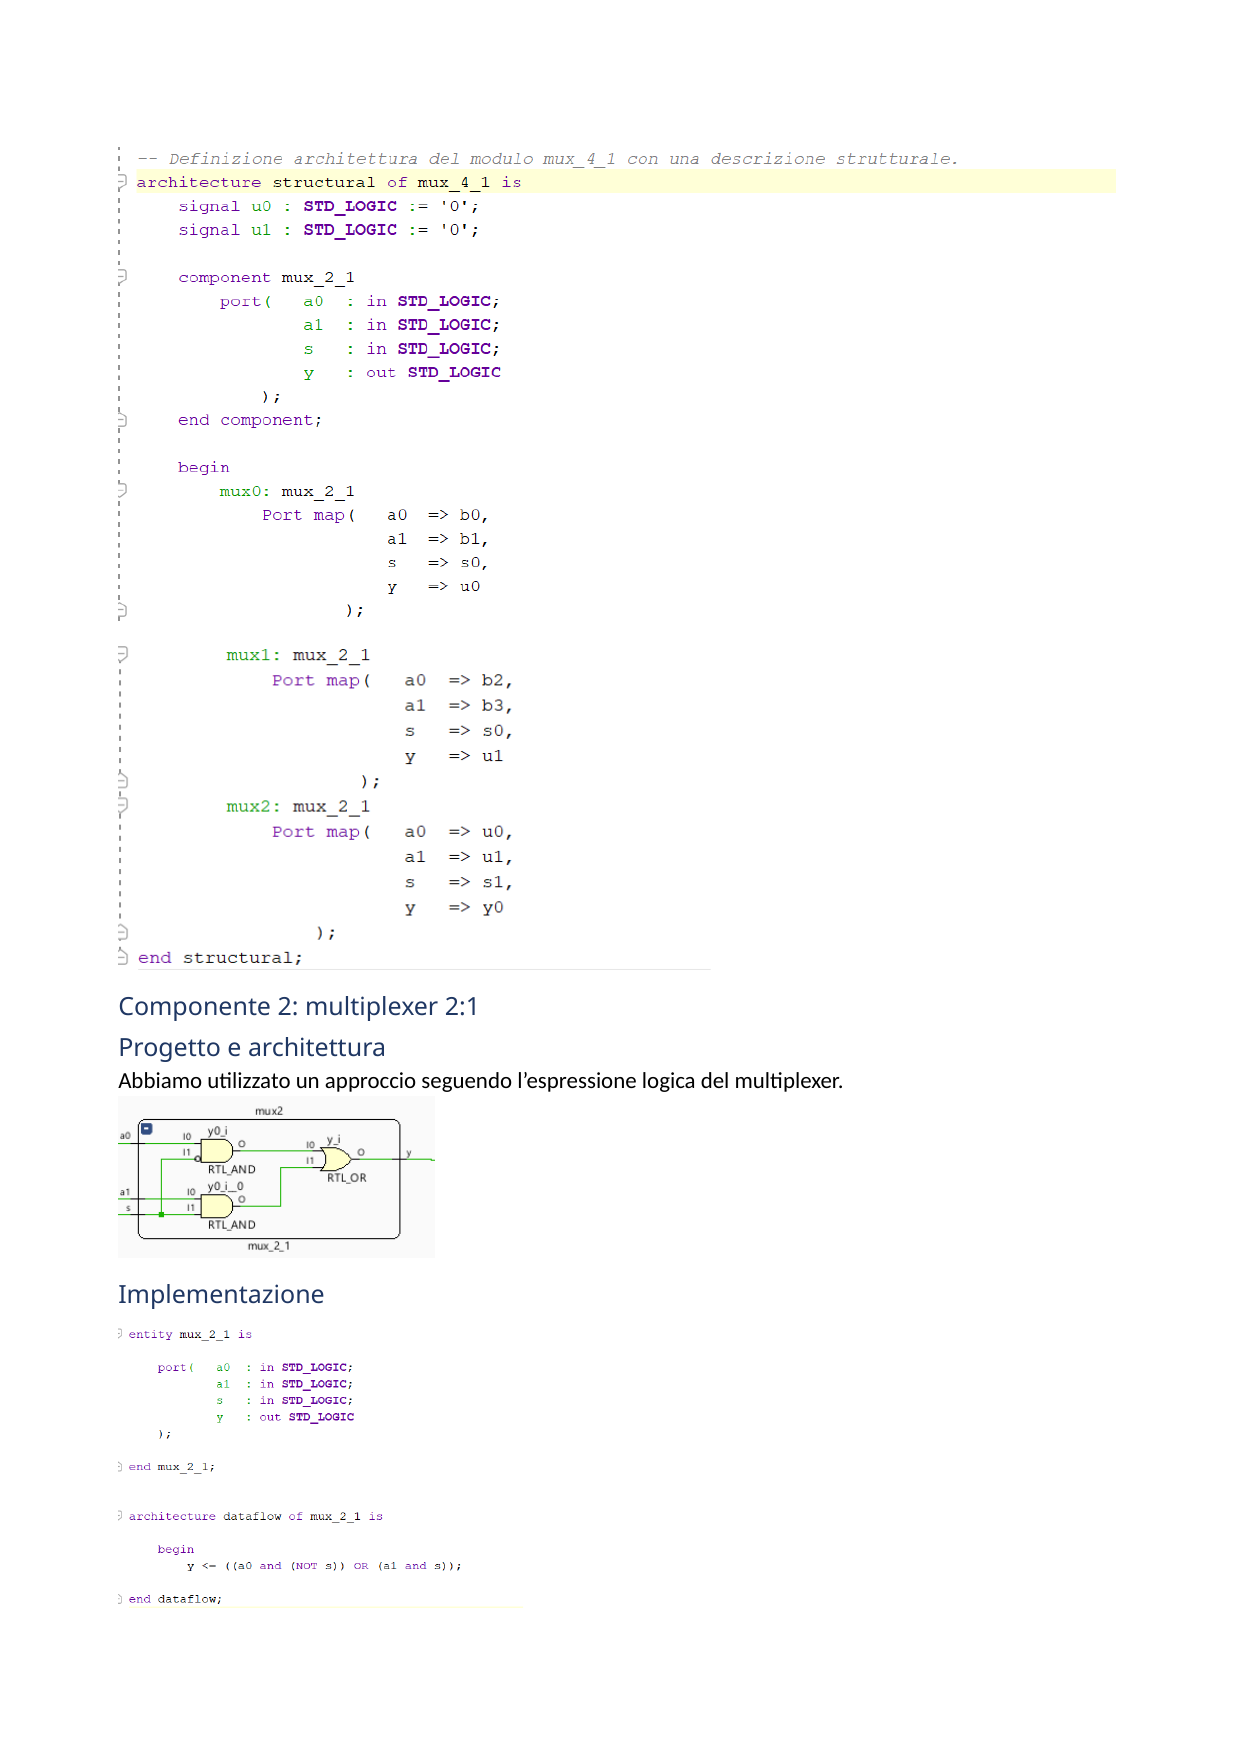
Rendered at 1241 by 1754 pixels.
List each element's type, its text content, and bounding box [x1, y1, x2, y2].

picture [118, 1313, 524, 1608]
subtitle Componente 2: multiplexer 2:1 [118, 988, 1122, 1023]
subtitle Implementazione [118, 1277, 1122, 1311]
picture [118, 147, 1116, 624]
subtitle Progetto e architettura [118, 1029, 1122, 1063]
picture [118, 1096, 435, 1258]
picture [118, 642, 711, 970]
